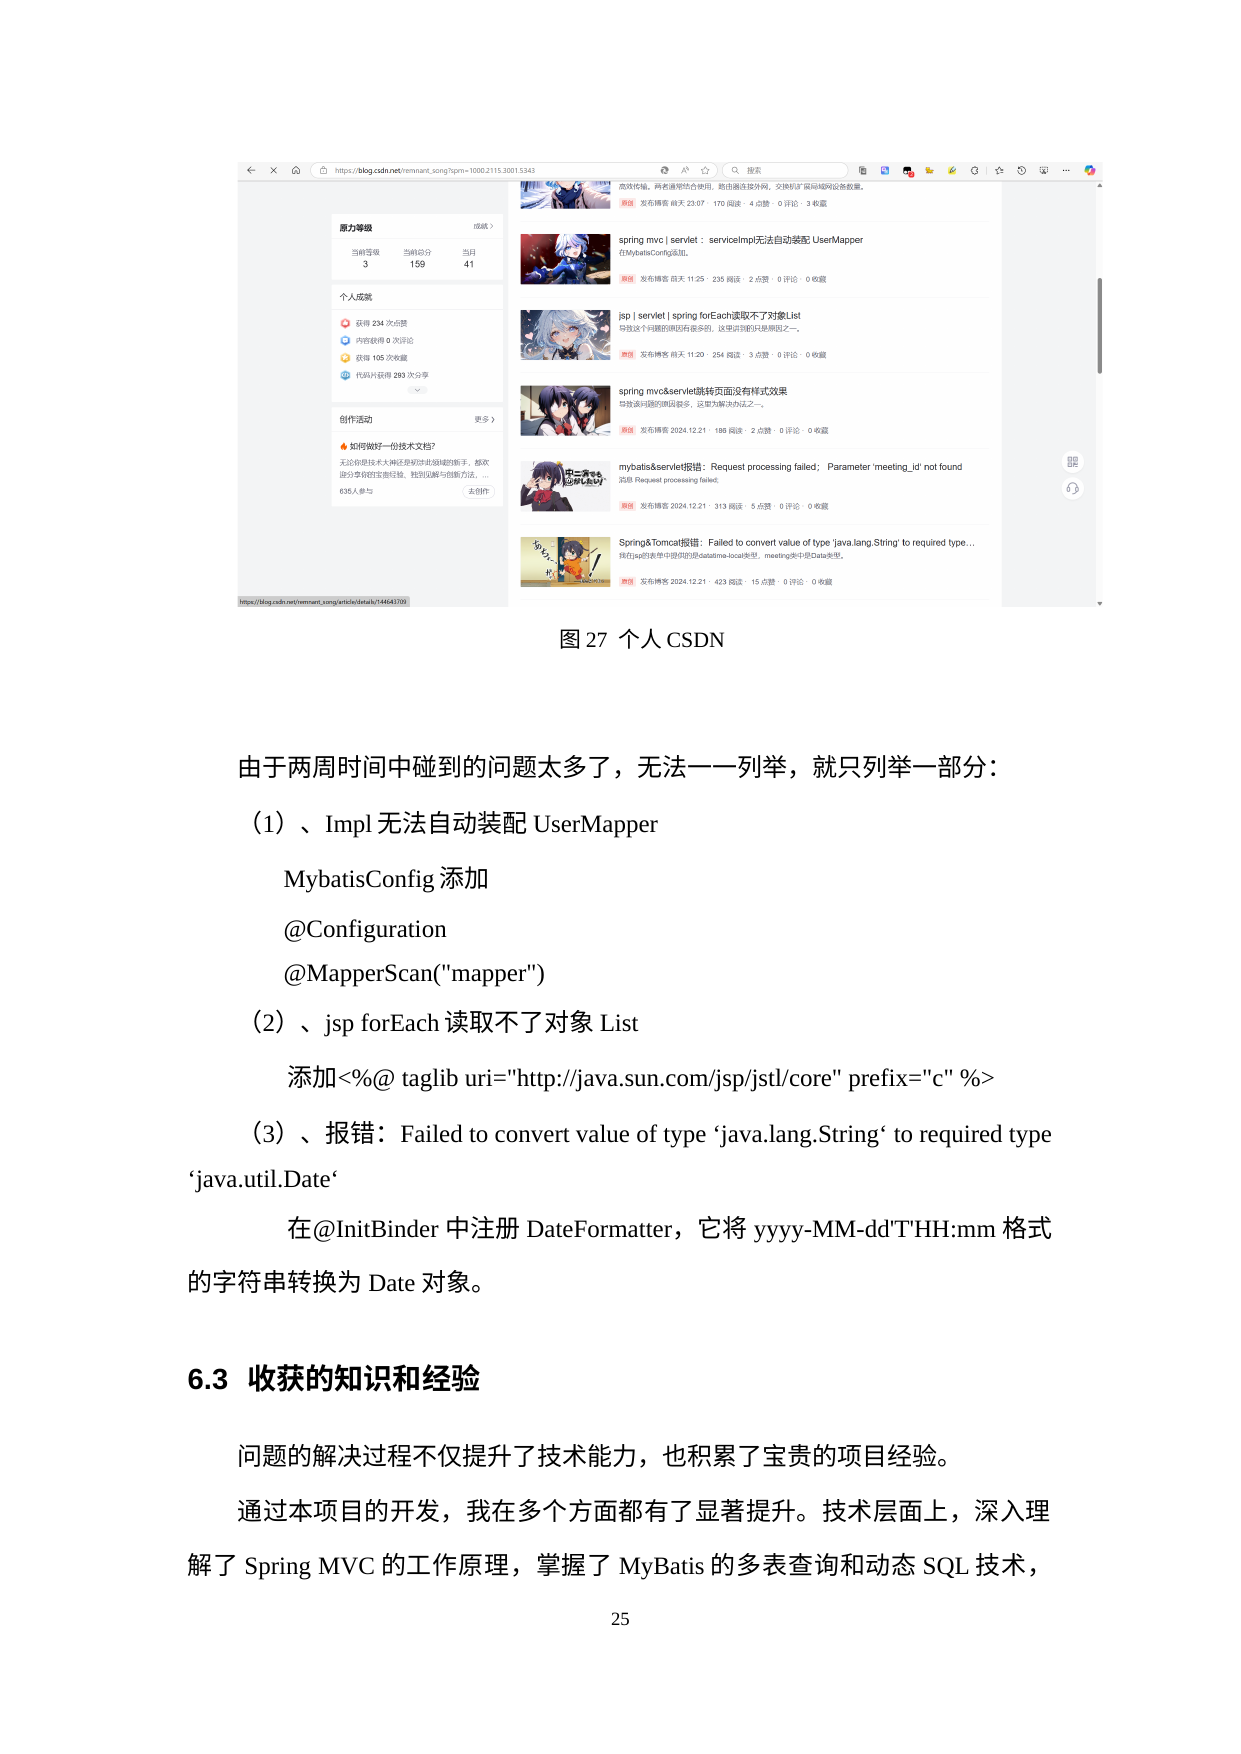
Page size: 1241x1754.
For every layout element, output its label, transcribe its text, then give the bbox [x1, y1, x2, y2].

picture [237, 162, 1103, 607]
text 在@InitBinder 中注册 DateFormatter，它将 yyyy-MM-dd'T'HH:mm 格式的字符串转换为 Date 对象。 [187, 1208, 1053, 1299]
text （2）、jsp forEach读取不了对象List [187, 1002, 1053, 1039]
text （1）、Impl无法自动装配 UserMapper [187, 803, 1053, 839]
text MybatisConfig添加 [187, 859, 1053, 895]
subtitle 收获的知识和经验 [187, 1344, 1053, 1409]
text @MapperScan("mapper") [187, 958, 1053, 987]
text 由于两周时间中碰到的问题太多了，无法一一列举，就只列举一部分： [187, 748, 1053, 784]
text @Configuration [187, 914, 1053, 943]
text （3）、报错：Failed to convert value of type ‘java.lang.String‘ to required type ‘java.util.Date‘ [187, 1113, 1053, 1193]
text 添加<%@ taglib uri="http://java.sun.com/jsp/jstl/core" prefix="c" %> [187, 1058, 1053, 1094]
text 问题的解决过程不仅提升了技术能力，也积累了宝贵的项目经验。 [187, 1436, 1053, 1472]
text 图27 个人CSDN [187, 622, 1053, 653]
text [187, 1491, 1053, 1582]
